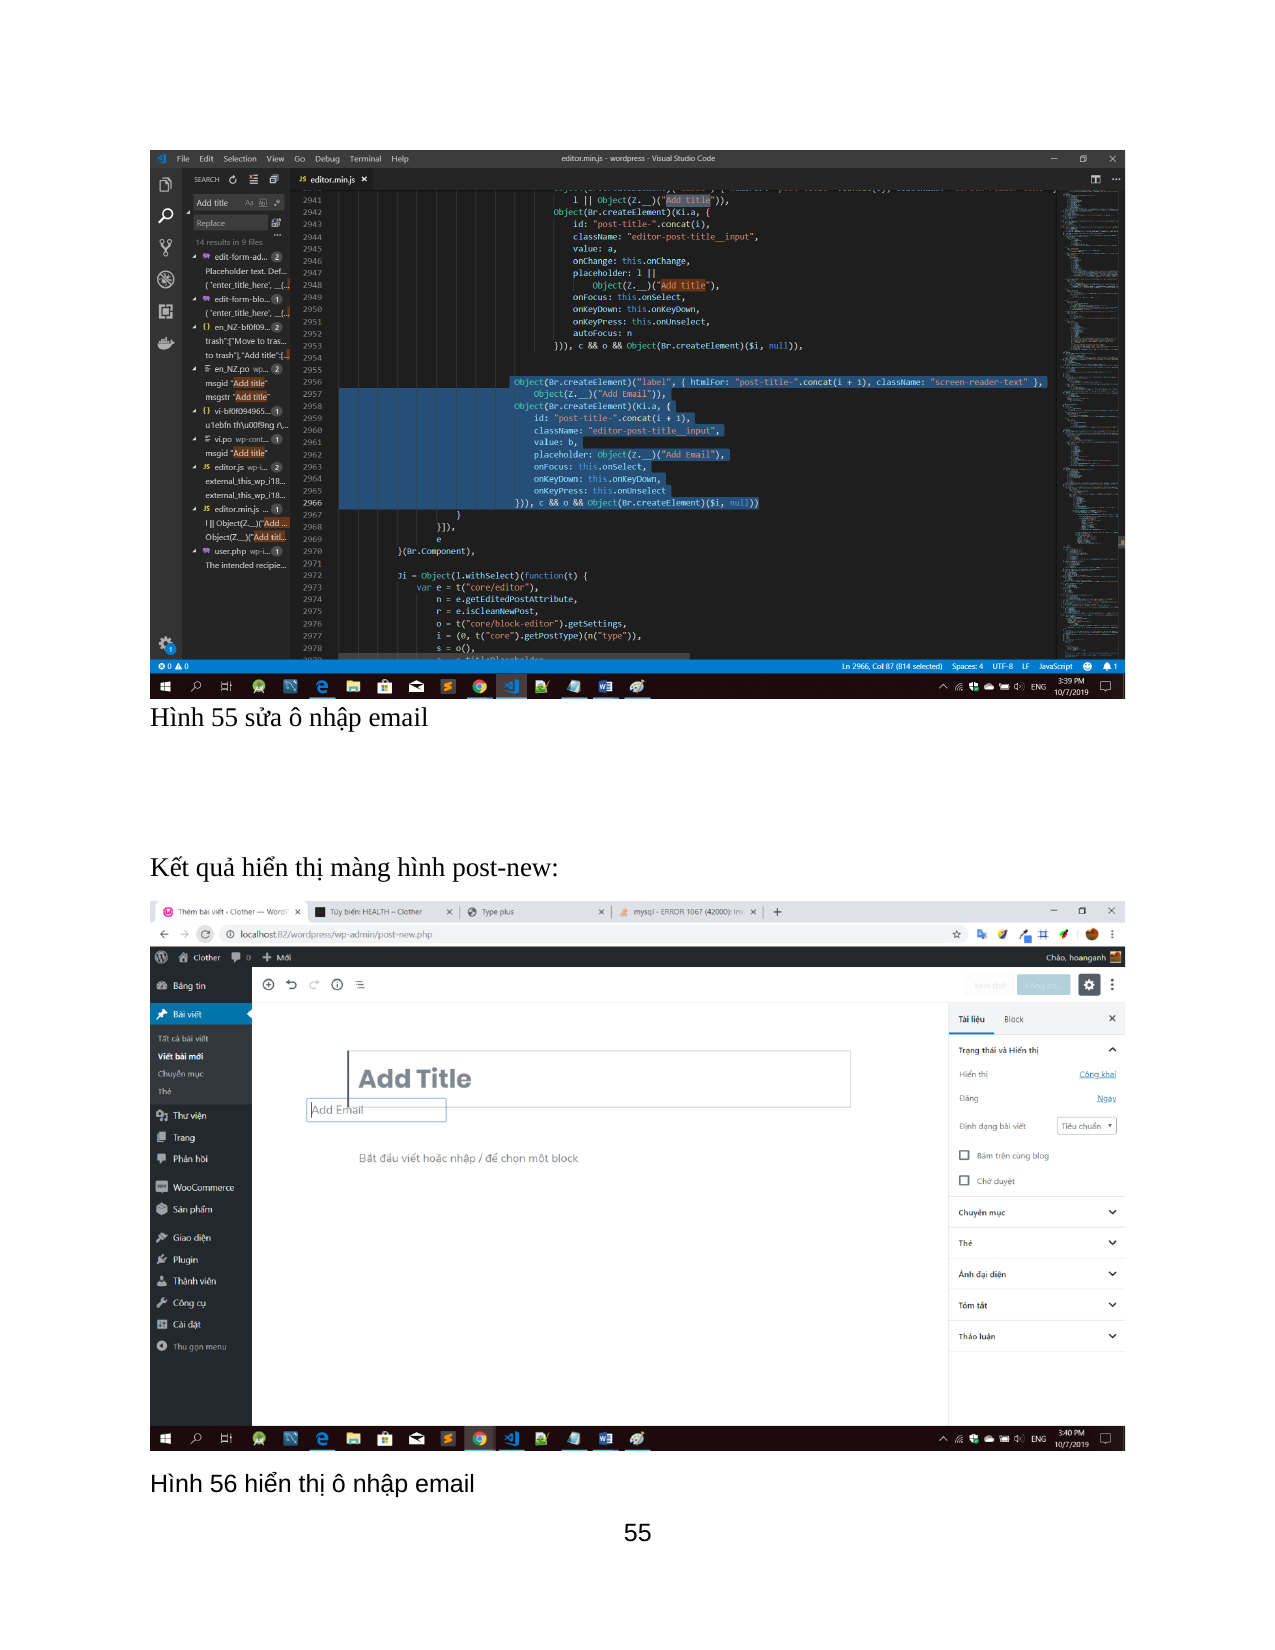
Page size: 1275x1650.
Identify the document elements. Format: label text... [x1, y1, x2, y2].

text Tiếp theo chúng ta chỉ việc copy ra thêm một ô nữa và chỉnh sửa nó thành cột email là chúng ta đã có ô nhập email: Hình 55 sửa ô nhập email [150, 699, 1125, 732]
picture [159, 1010, 167, 1016]
picture [150, 901, 1125, 1451]
text Kết quả hiển thị màng hình post-new: [150, 851, 1125, 883]
picture [150, 150, 1125, 699]
text Hình 56 hiển thị ô nhập email [150, 1469, 1125, 1498]
